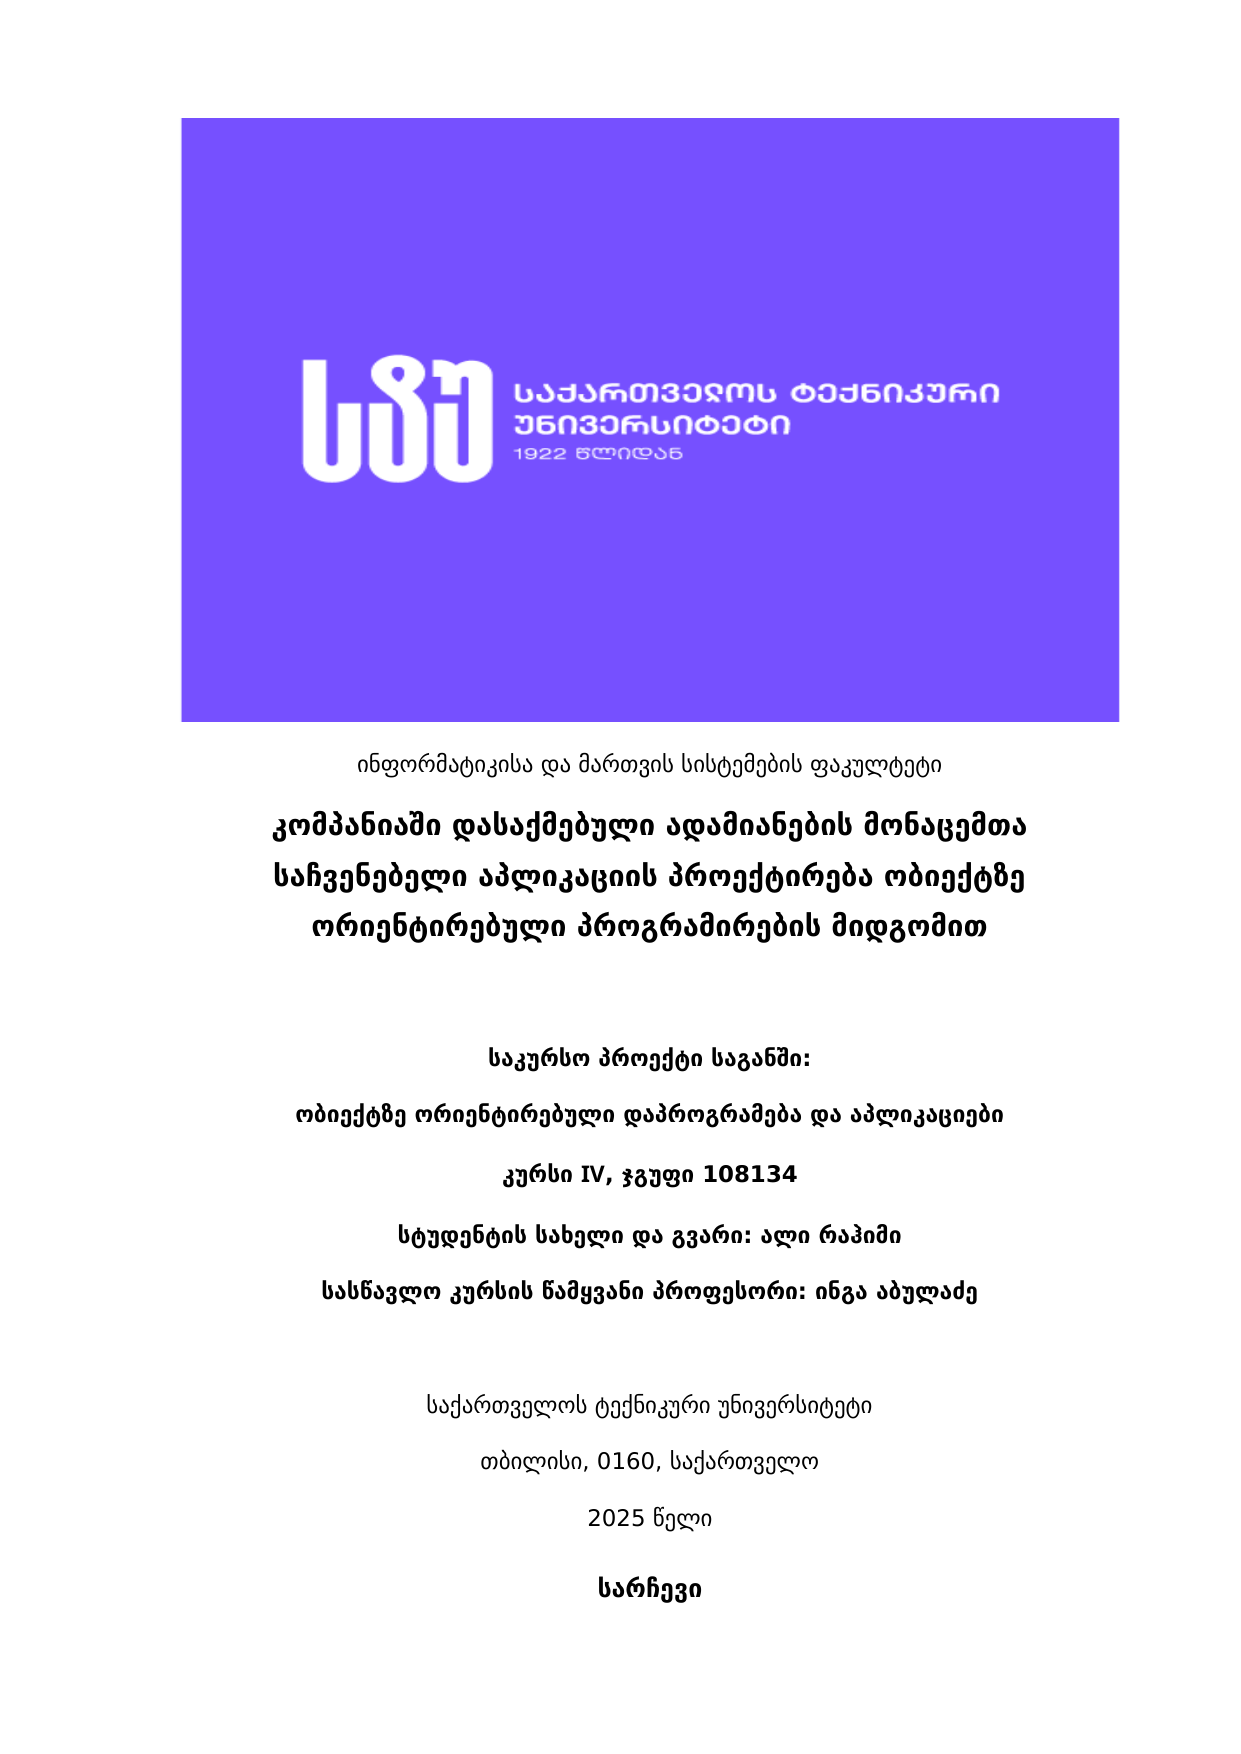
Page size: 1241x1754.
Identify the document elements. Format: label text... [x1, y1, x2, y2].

text სტუდენტის სახელი და გვარი: ალი რაჰიმი [177, 1222, 1122, 1248]
text ობიექტზე ორიენტირებული დაპროგრამება და აპლიკაციები [177, 1102, 1122, 1128]
text სასწავლო კურსის წამყვანი პროფესორი: ინგა აბულაძე [177, 1278, 1122, 1305]
text კურსი IV, ჯგუფი 108134 [177, 1158, 1122, 1189]
text საკურსო პროექტი საგანში: [177, 1045, 1122, 1072]
text კომპანიაში დასაქმებული ადამიანების მონაცემთა საჩვენებელი აპლიკაციის პროექტირება ობიექტზე ორიენტირებული პროგრამირების მიდგომით [177, 808, 1122, 944]
text ინფორმატიკისა და მართვის სისტემების ფაკულტეტი [177, 751, 1122, 778]
text თბილისი, 0160, საქართველო [177, 1448, 1122, 1475]
text საქართველოს ტექნიკური უნივერსიტეტი [177, 1392, 1122, 1418]
picture [179, 118, 1120, 722]
text 2025 წელი [177, 1505, 1122, 1532]
